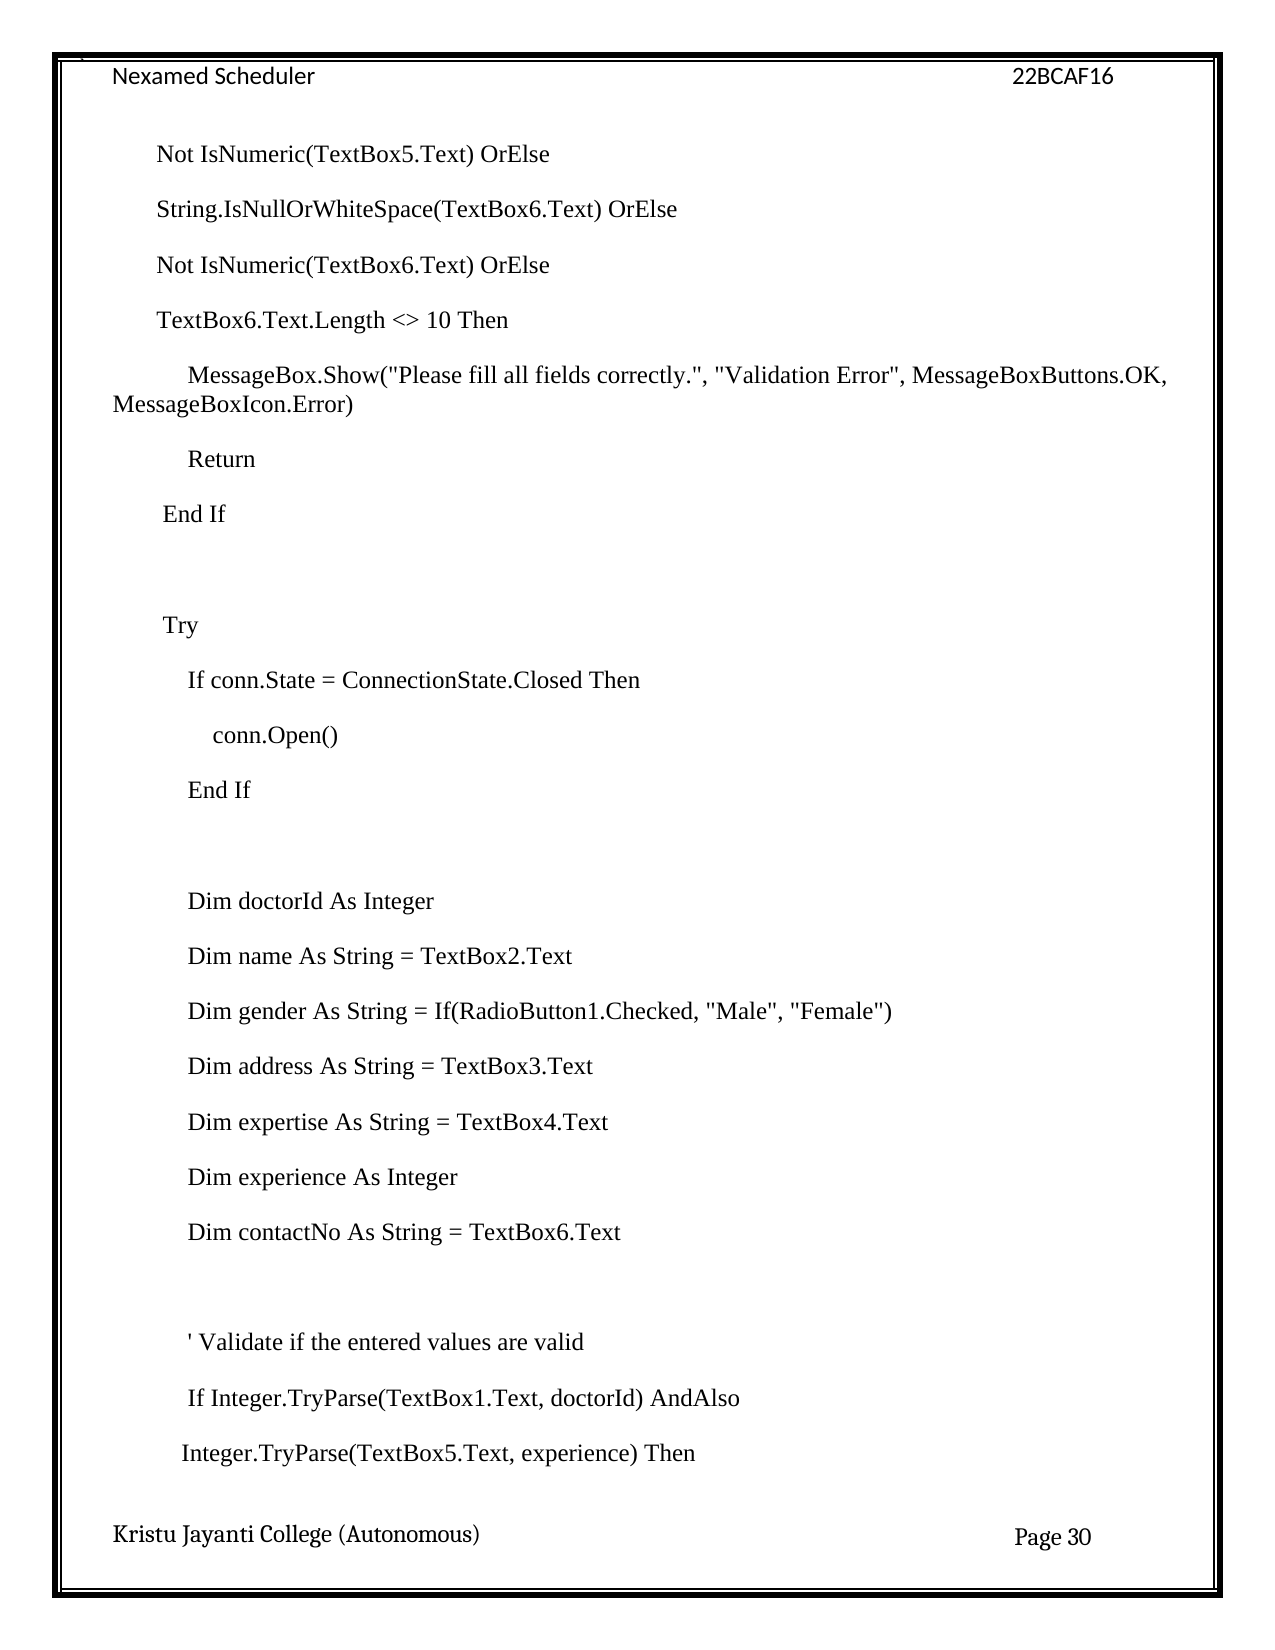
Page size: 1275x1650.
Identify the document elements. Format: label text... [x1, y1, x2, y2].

text conn.Open() [112, 720, 1189, 749]
text Dim doctorId As Integer [112, 886, 1189, 914]
text Dim name As String = TextBox2.Text [112, 941, 1189, 970]
text If conn.State = ConnectionState.Closed Then [112, 665, 1189, 694]
text Integer.TryParse(TextBox5.Text, experience) Then [112, 1438, 1189, 1467]
text Not IsNumeric(TextBox5.Text) OrElse [112, 139, 1189, 168]
text If Integer.TryParse(TextBox1.Text, doctorId) AndAlso [112, 1383, 1189, 1411]
text ' Validate if the entered values are valid [112, 1327, 1189, 1356]
text End If [112, 775, 1189, 804]
text Not IsNumeric(TextBox6.Text) OrElse [112, 250, 1189, 278]
text Dim address As String = TextBox3.Text [112, 1051, 1189, 1080]
text MessageBox.Show("Please fill all fields correctly.", "Validation Error", MessageBoxButtons.OK, MessageBoxIcon.Error) [112, 360, 1189, 418]
text TextBox6.Text.Length <> 10 Then [112, 305, 1189, 334]
text Return [112, 444, 1189, 473]
text Dim gender As String = If(RadioButton1.Checked, "Male", "Female") [112, 996, 1189, 1025]
text Dim contactNo As String = TextBox6.Text [112, 1217, 1189, 1246]
text String.IsNullOrWhiteSpace(TextBox6.Text) OrElse [112, 194, 1189, 223]
text Dim experience As Integer [112, 1162, 1189, 1191]
text End If [112, 499, 1189, 528]
text Dim expertise As String = TextBox4.Text [112, 1107, 1189, 1135]
text Try [112, 610, 1189, 638]
